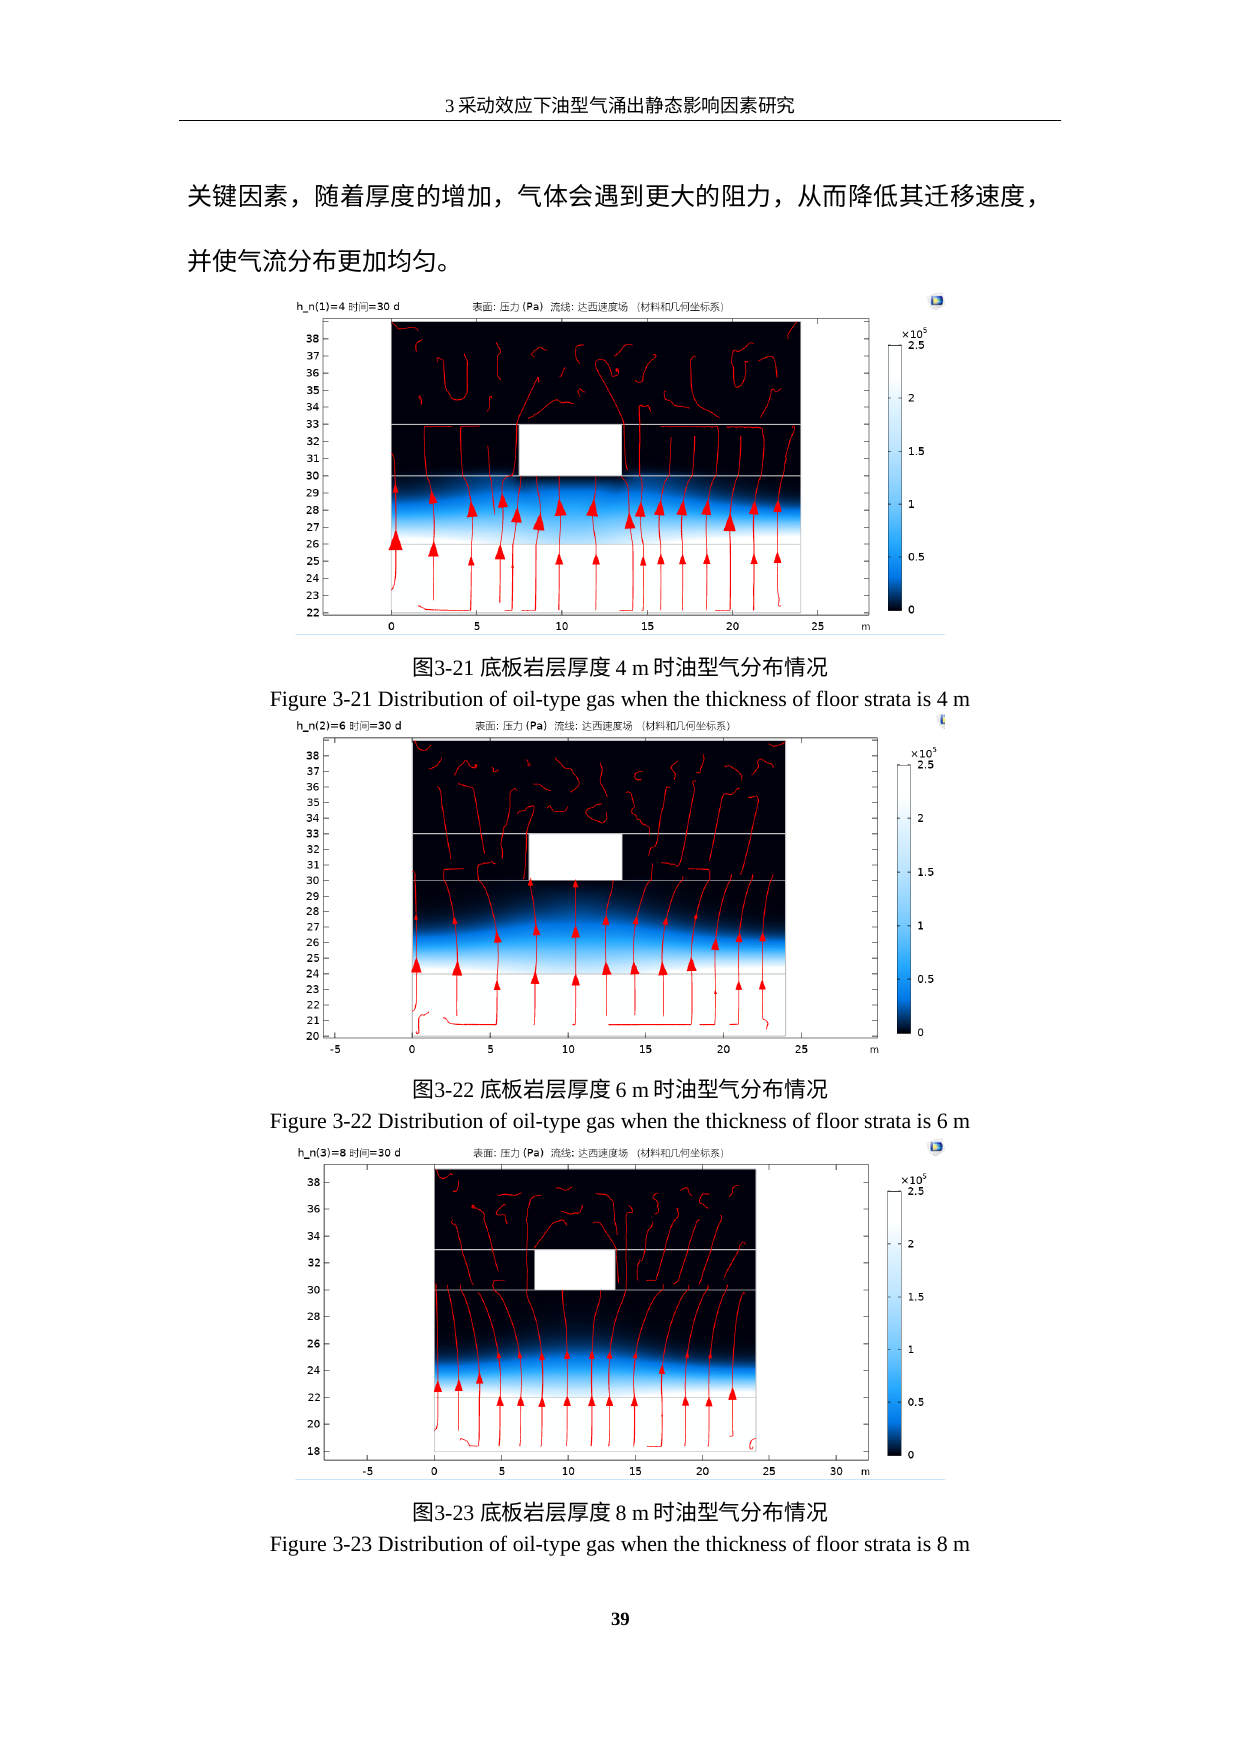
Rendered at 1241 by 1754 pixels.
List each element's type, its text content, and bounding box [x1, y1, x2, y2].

picture [295, 292, 945, 635]
picture [295, 1137, 945, 1480]
picture [295, 714, 945, 1057]
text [187, 162, 1053, 292]
